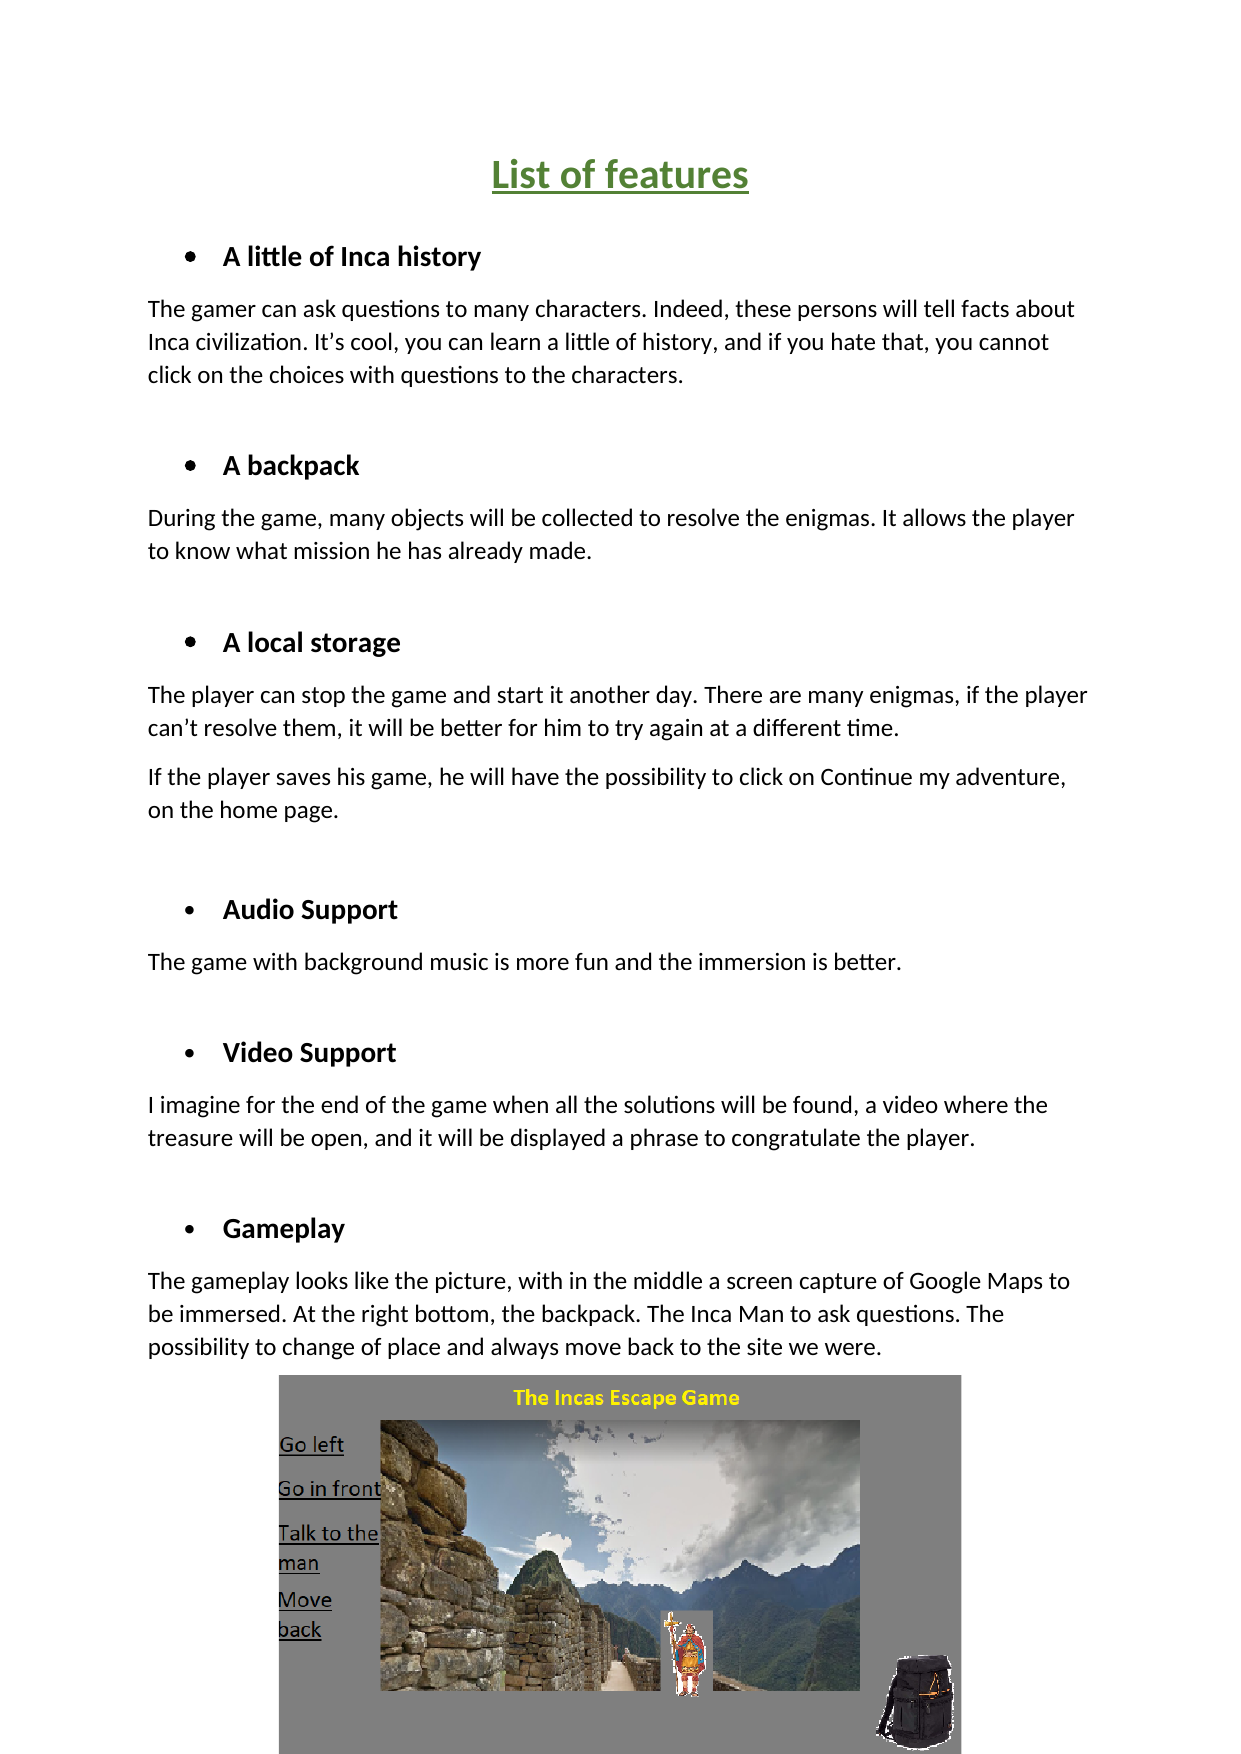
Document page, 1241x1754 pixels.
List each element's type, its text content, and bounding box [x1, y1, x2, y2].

list A backpack [185, 447, 1093, 483]
list Gameplay [185, 1210, 1093, 1246]
picture [278, 1374, 962, 1754]
text The player can stop the game and start it another day. There are many enigmas, if the player can’t resolve them, it will be better for him to try again at a different time. [148, 679, 1093, 742]
text If the player saves his game, he will have the possibility to click on Continue my adventure, on the home page. [148, 761, 1093, 825]
list Audio Support [185, 891, 1093, 926]
text List of features [148, 148, 1093, 198]
text The gamer can ask questions to many characters. Indeed, these persons will tell facts about Inca civilization. It’s cool, you can learn a little of history, and if you hate that, you cannot click on the choices with questions to the characters. [148, 293, 1093, 390]
list A little of Inca history [185, 238, 1093, 274]
list A local storage [185, 624, 1093, 659]
text The gameplay looks like the picture, with in the middle a screen capture of Google Maps to be immersed. At the right bottom, the backpack. The Inca Man to ask questions. The possibility to change of place and always move back to the site we were. [148, 1265, 1093, 1362]
text I imagine for the end of the game when all the solutions will be found, a video where the treasure will be open, and it will be displayed a phrase to congratulate the player. [148, 1089, 1093, 1153]
text The game with background music is more fun and the immersion is better. [148, 946, 1093, 976]
list Video Support [185, 1034, 1093, 1070]
text During the game, many objects will be collected to resolve the enigmas. It allows the player to know what mission he has already made. [148, 503, 1093, 566]
